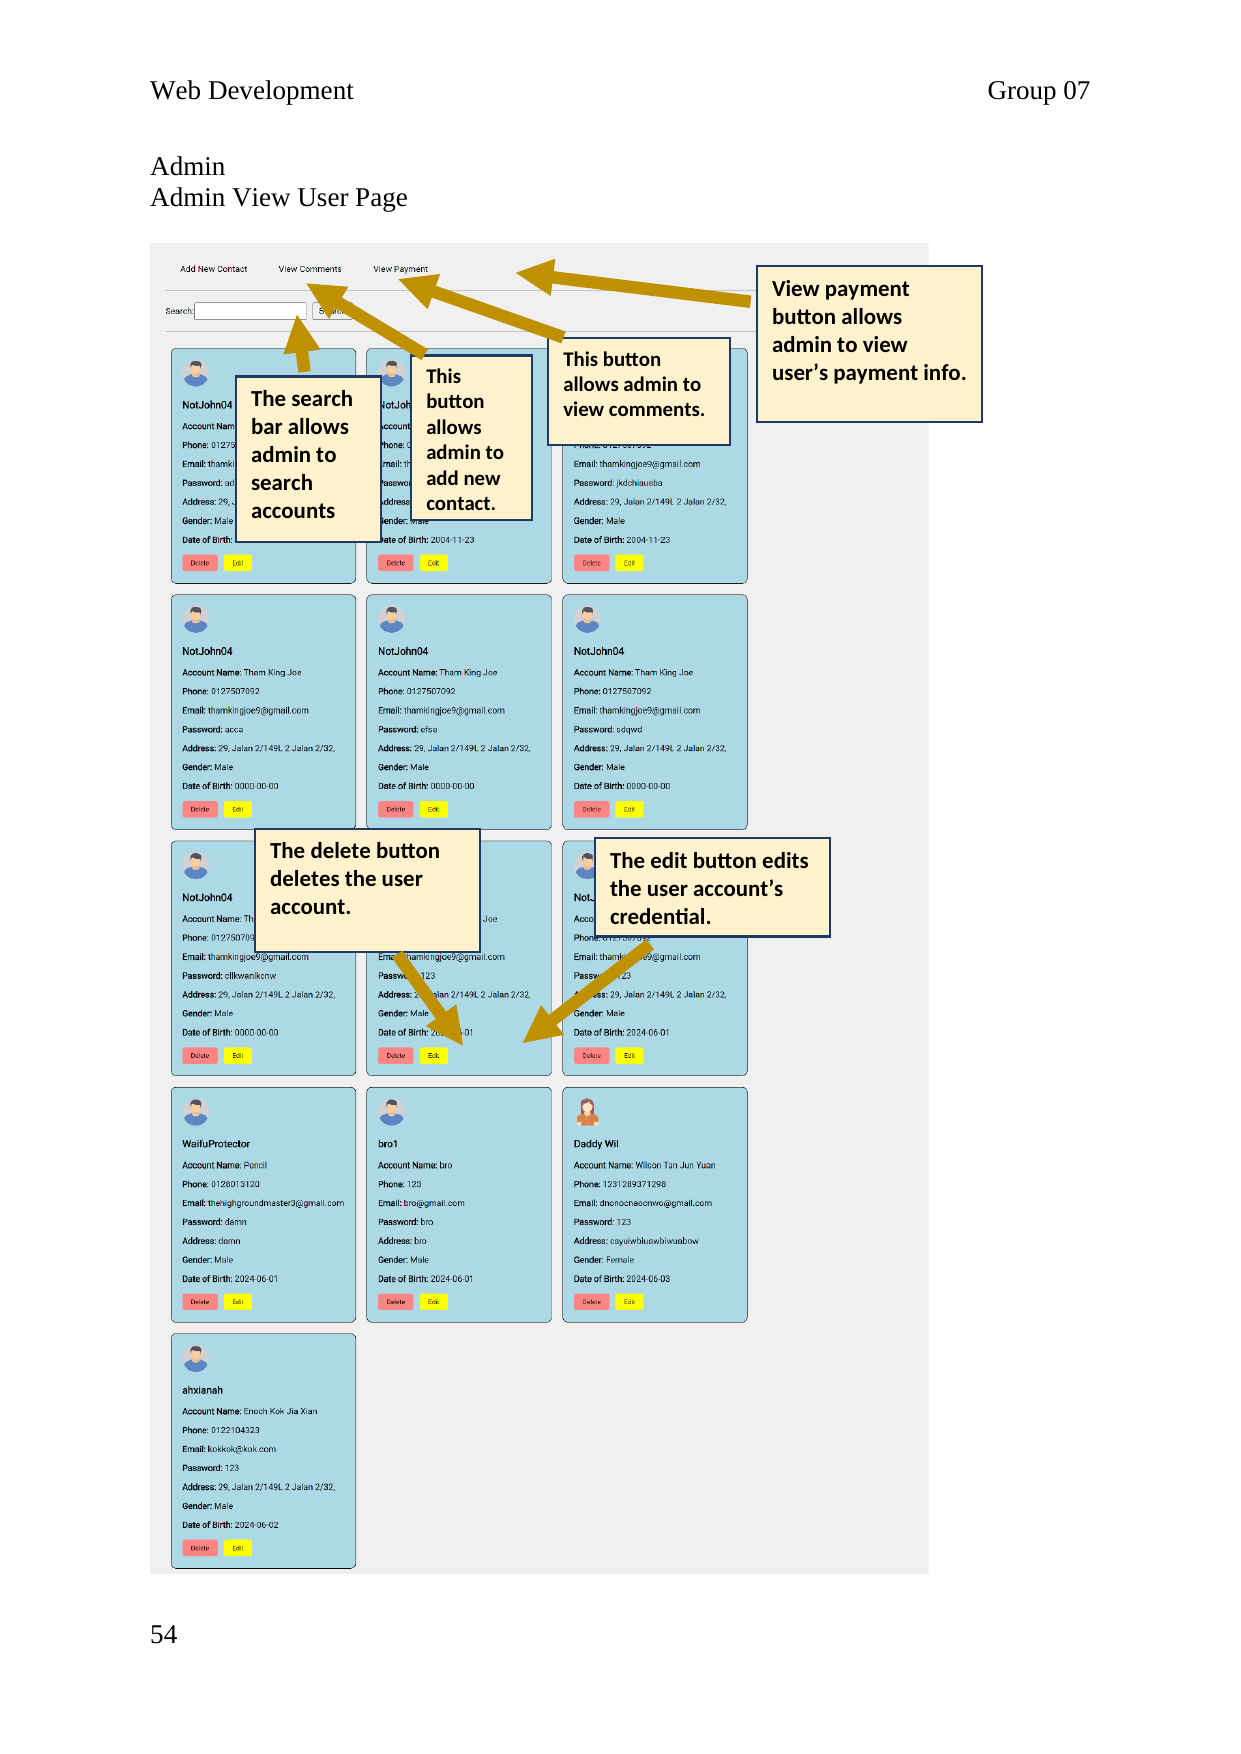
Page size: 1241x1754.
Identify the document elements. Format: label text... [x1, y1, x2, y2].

text Admin View User Page [150, 181, 1090, 212]
picture [150, 243, 929, 1574]
text Admin [150, 150, 1090, 181]
